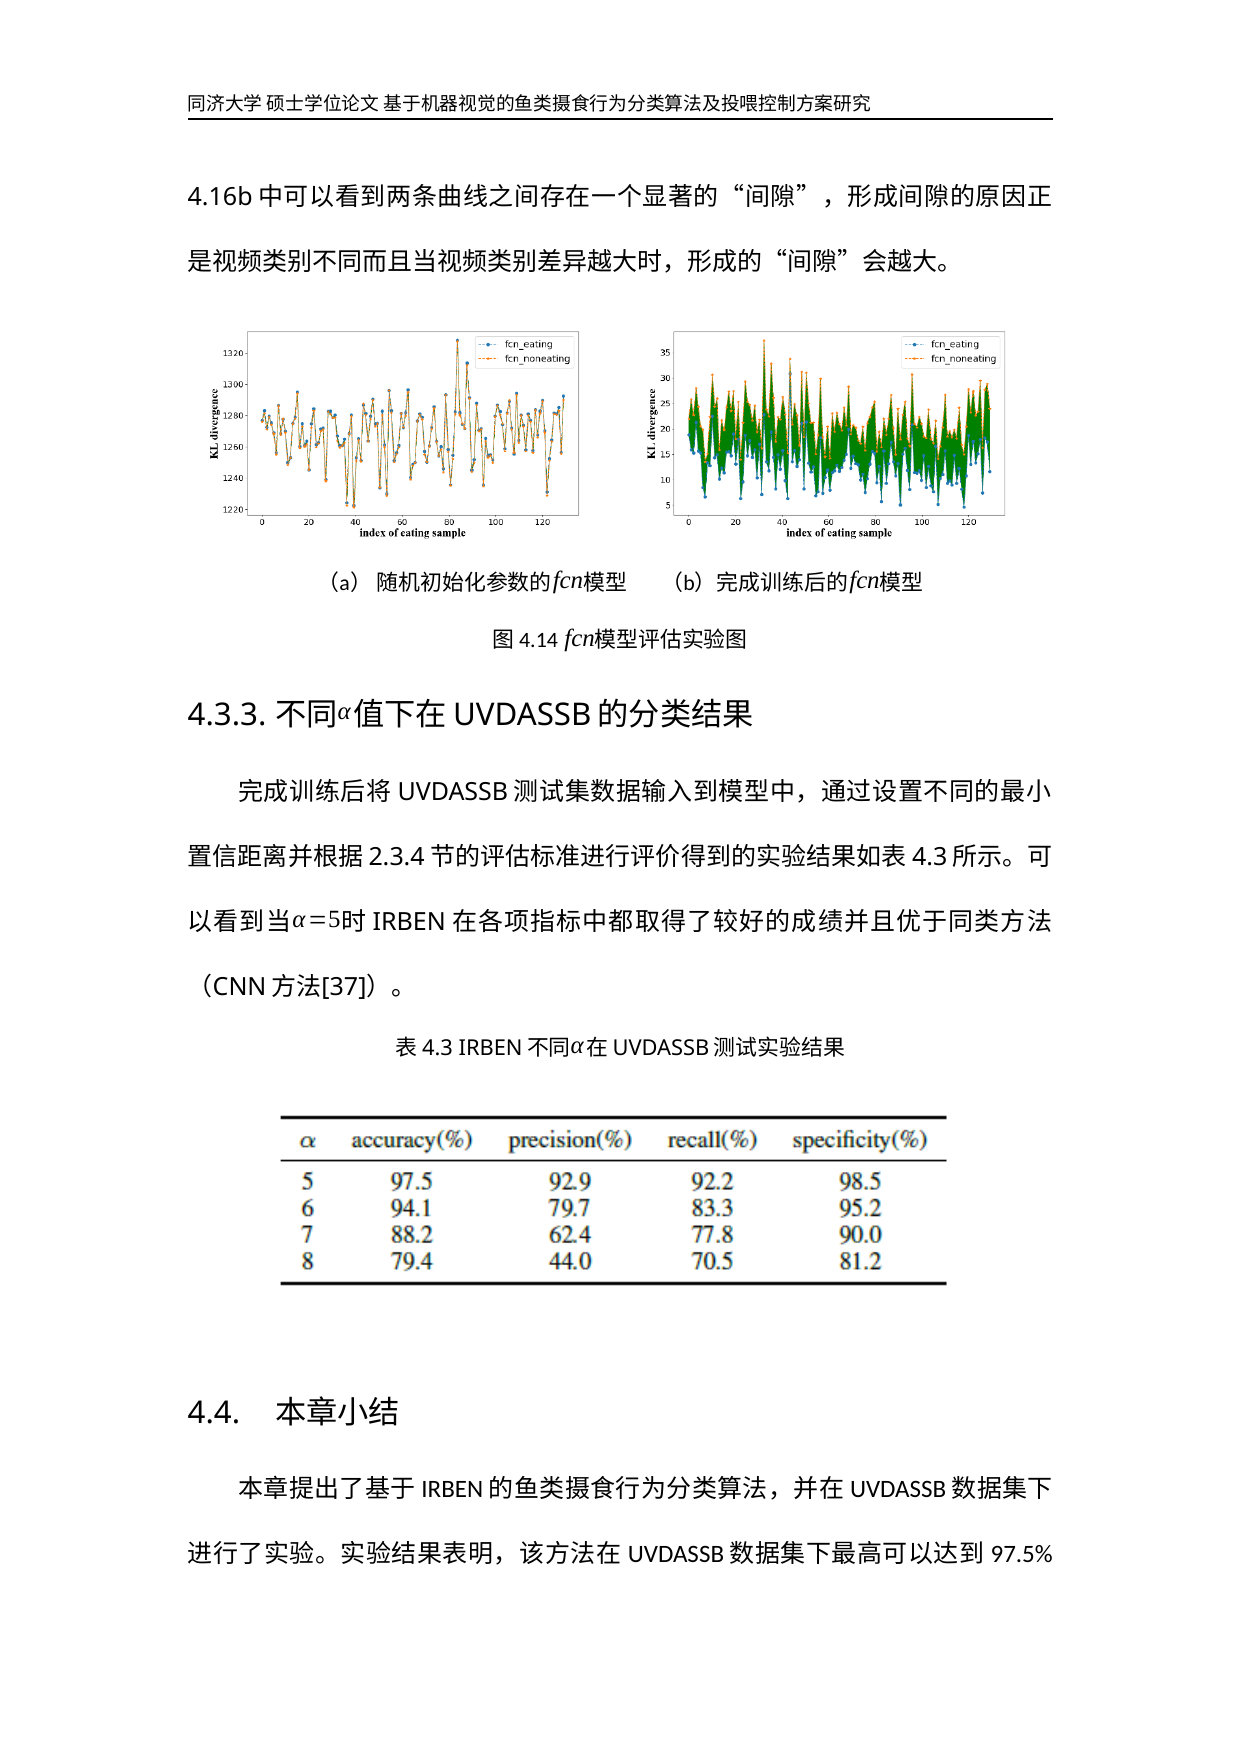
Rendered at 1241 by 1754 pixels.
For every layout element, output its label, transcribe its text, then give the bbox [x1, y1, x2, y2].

text （a） 随机初始化参数的模型 （b）完成训练后的模型 [187, 564, 1053, 597]
list 不同值下在UVDASSB的分类结果 [187, 679, 1053, 744]
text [187, 162, 1053, 292]
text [187, 1454, 1053, 1584]
list 本章小结 [187, 1377, 1053, 1442]
text 完成训练后将UVDASSB测试集数据输入到模型中，通过设置不同的最小置信距离并根据2.3.4节的评估标准进行评价得到的实验结果如表4.3所示。可以看到当时IRBEN在各项指标中都取得了较好的成绩并且优于同类方法（CNN方法[37]）。 [187, 757, 1053, 1017]
text 表4.3 IRBEN不同在UVDASSB测试实验结果 [187, 1029, 1053, 1062]
picture [193, 303, 1047, 541]
text 图4.14 模型评估实验图 [187, 622, 1053, 654]
